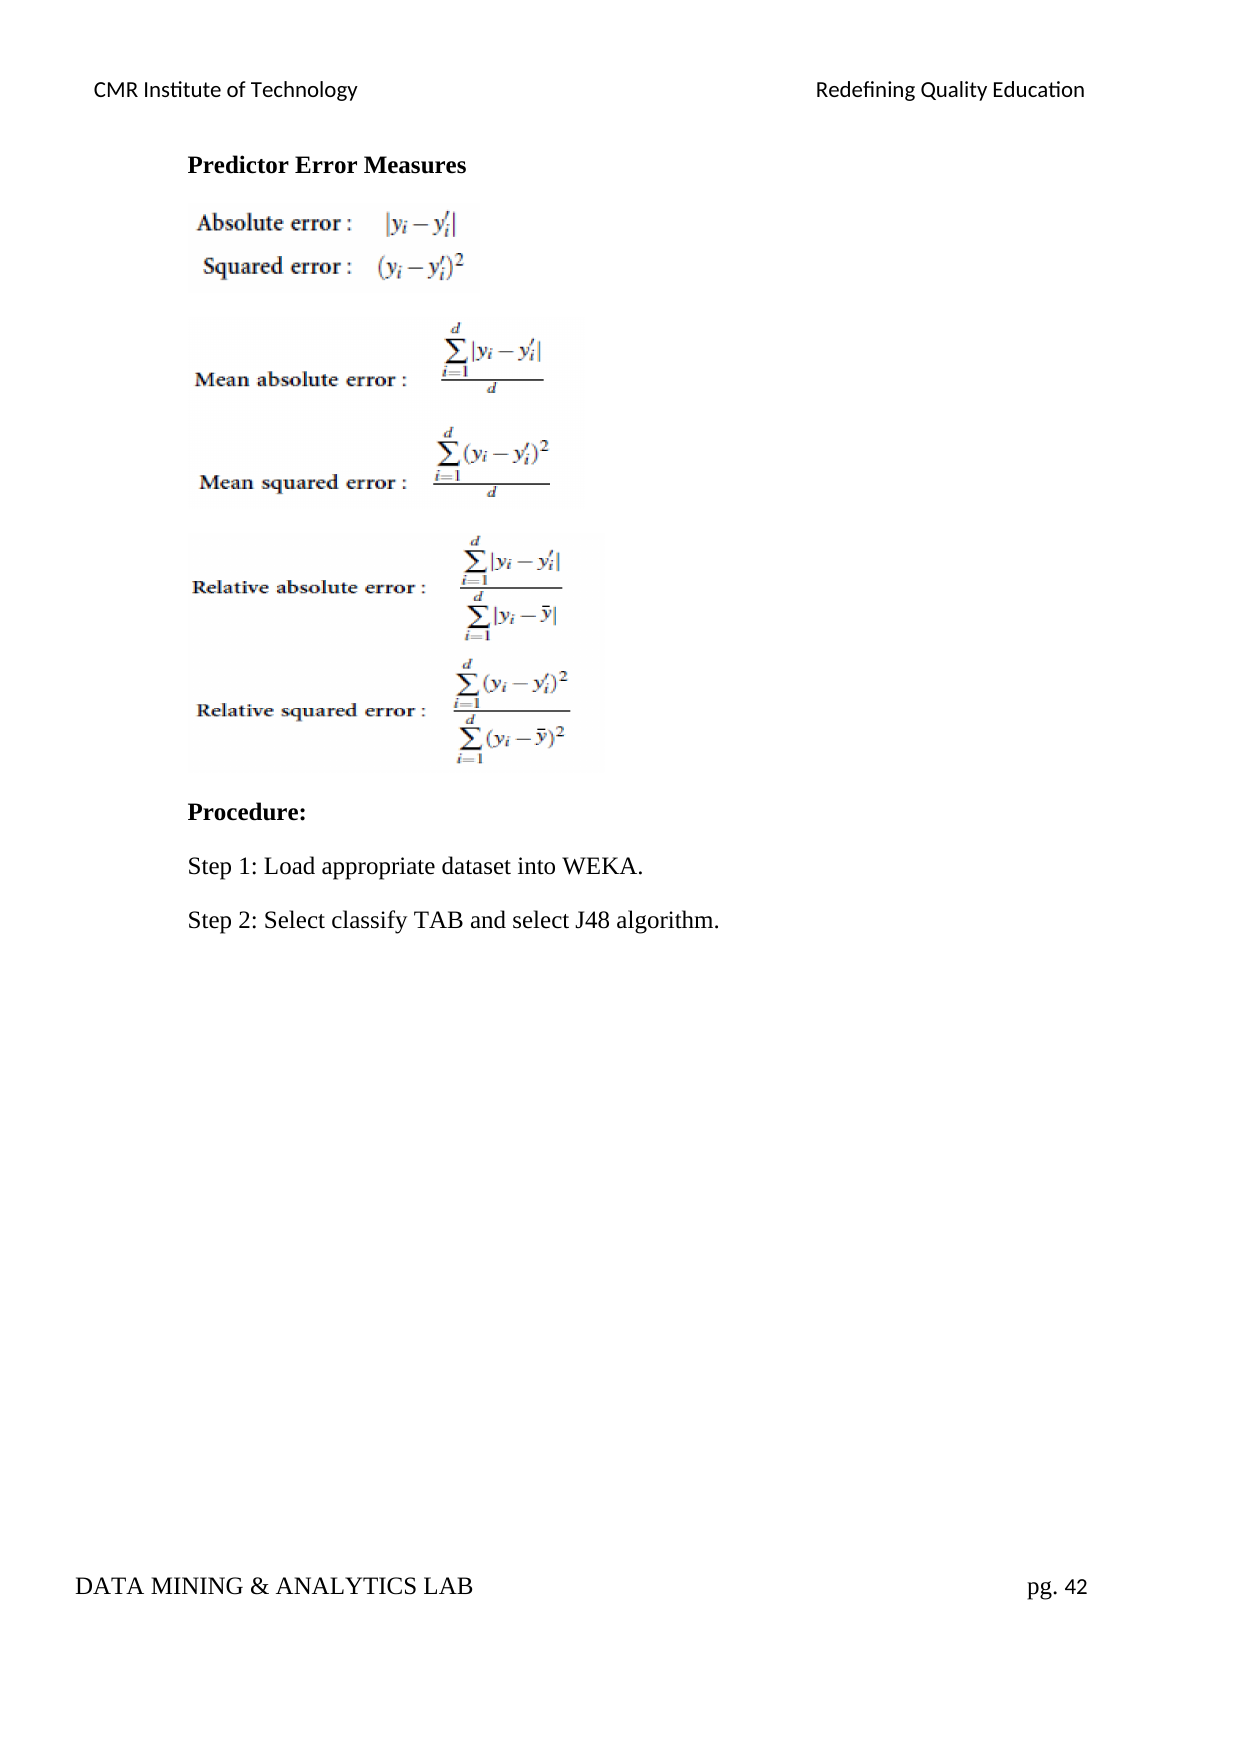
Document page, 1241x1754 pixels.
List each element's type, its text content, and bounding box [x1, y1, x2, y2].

text Step 2: Select classify TAB and select J48 algorithm. [187, 905, 1128, 934]
picture [187, 533, 605, 773]
text Step 1: Load appropriate dataset into WEKA. [187, 851, 1128, 880]
text Predictor Error Measures [187, 150, 1128, 179]
text Procedure: [187, 797, 1128, 826]
picture [187, 317, 586, 509]
picture [187, 203, 480, 293]
